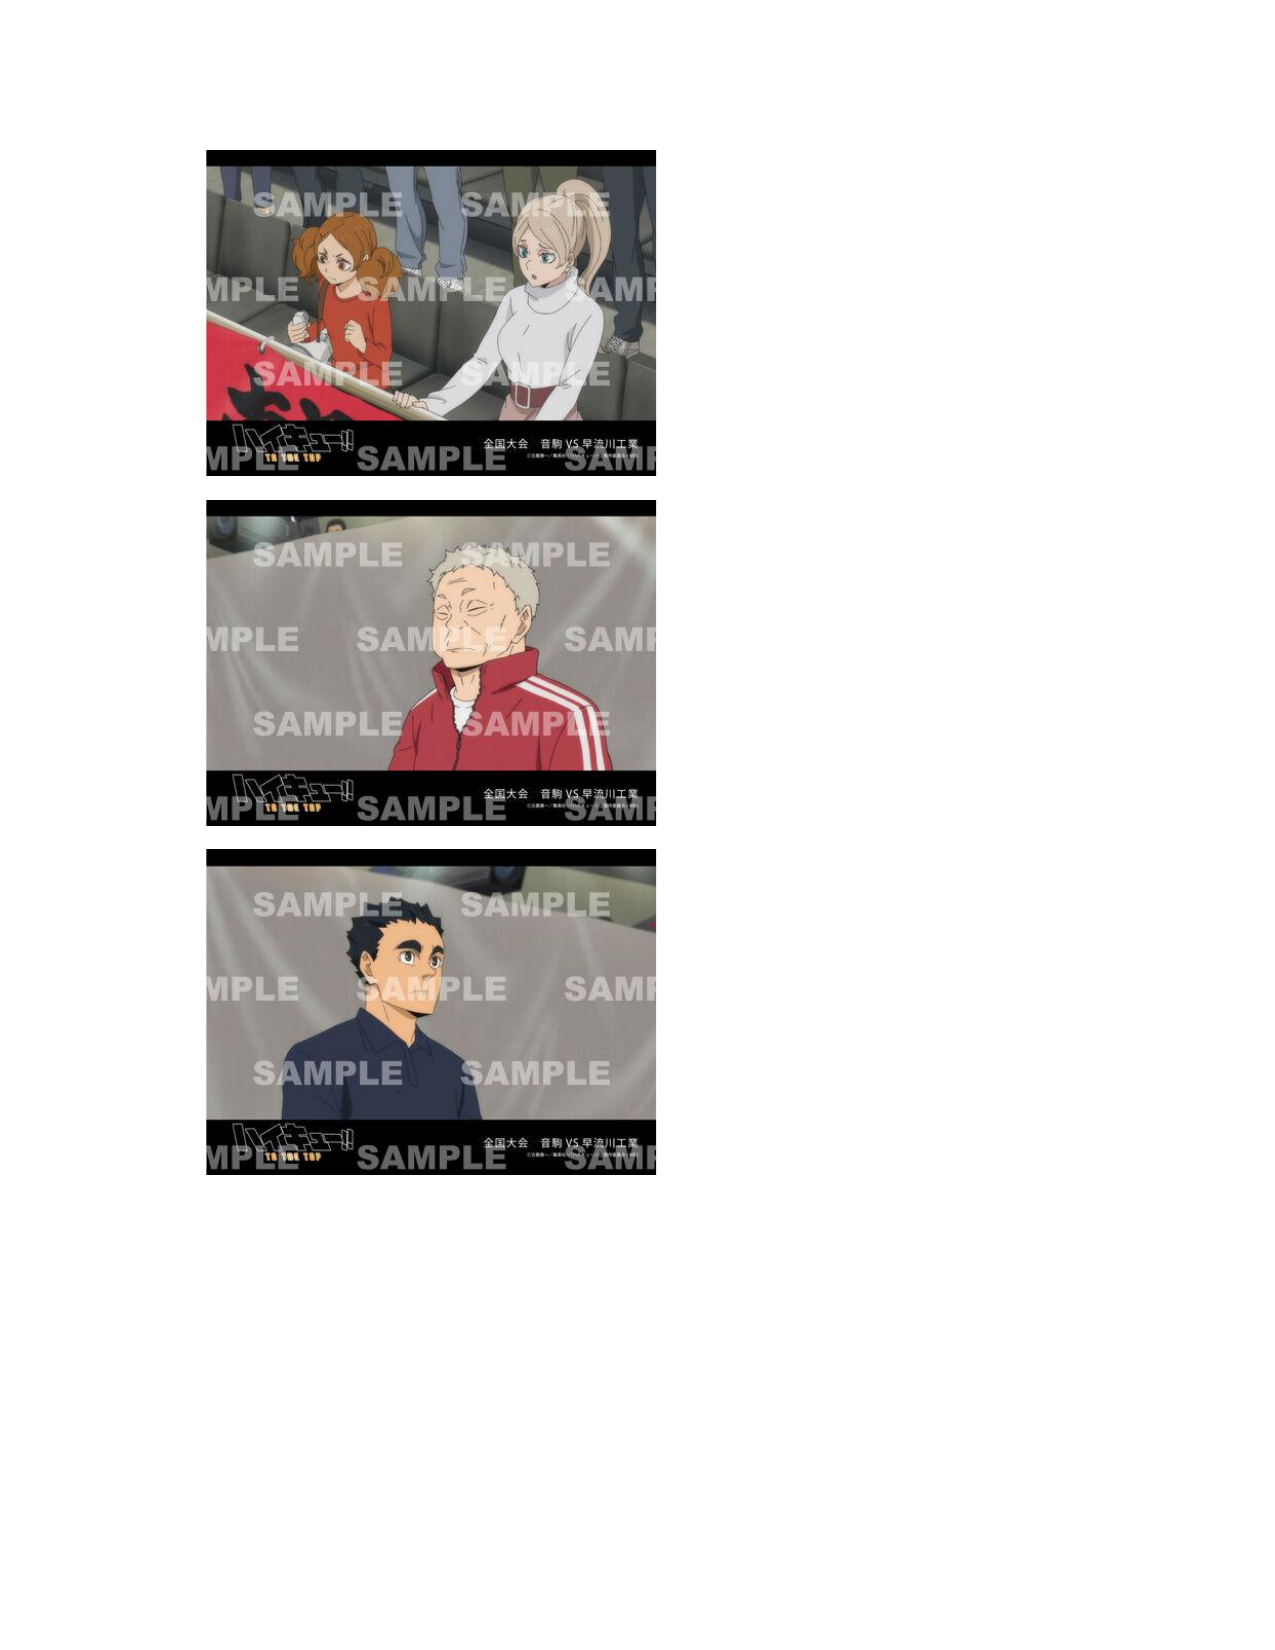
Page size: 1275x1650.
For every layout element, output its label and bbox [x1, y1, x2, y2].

picture [206, 849, 657, 1175]
picture [206, 150, 657, 476]
picture [206, 500, 657, 826]
